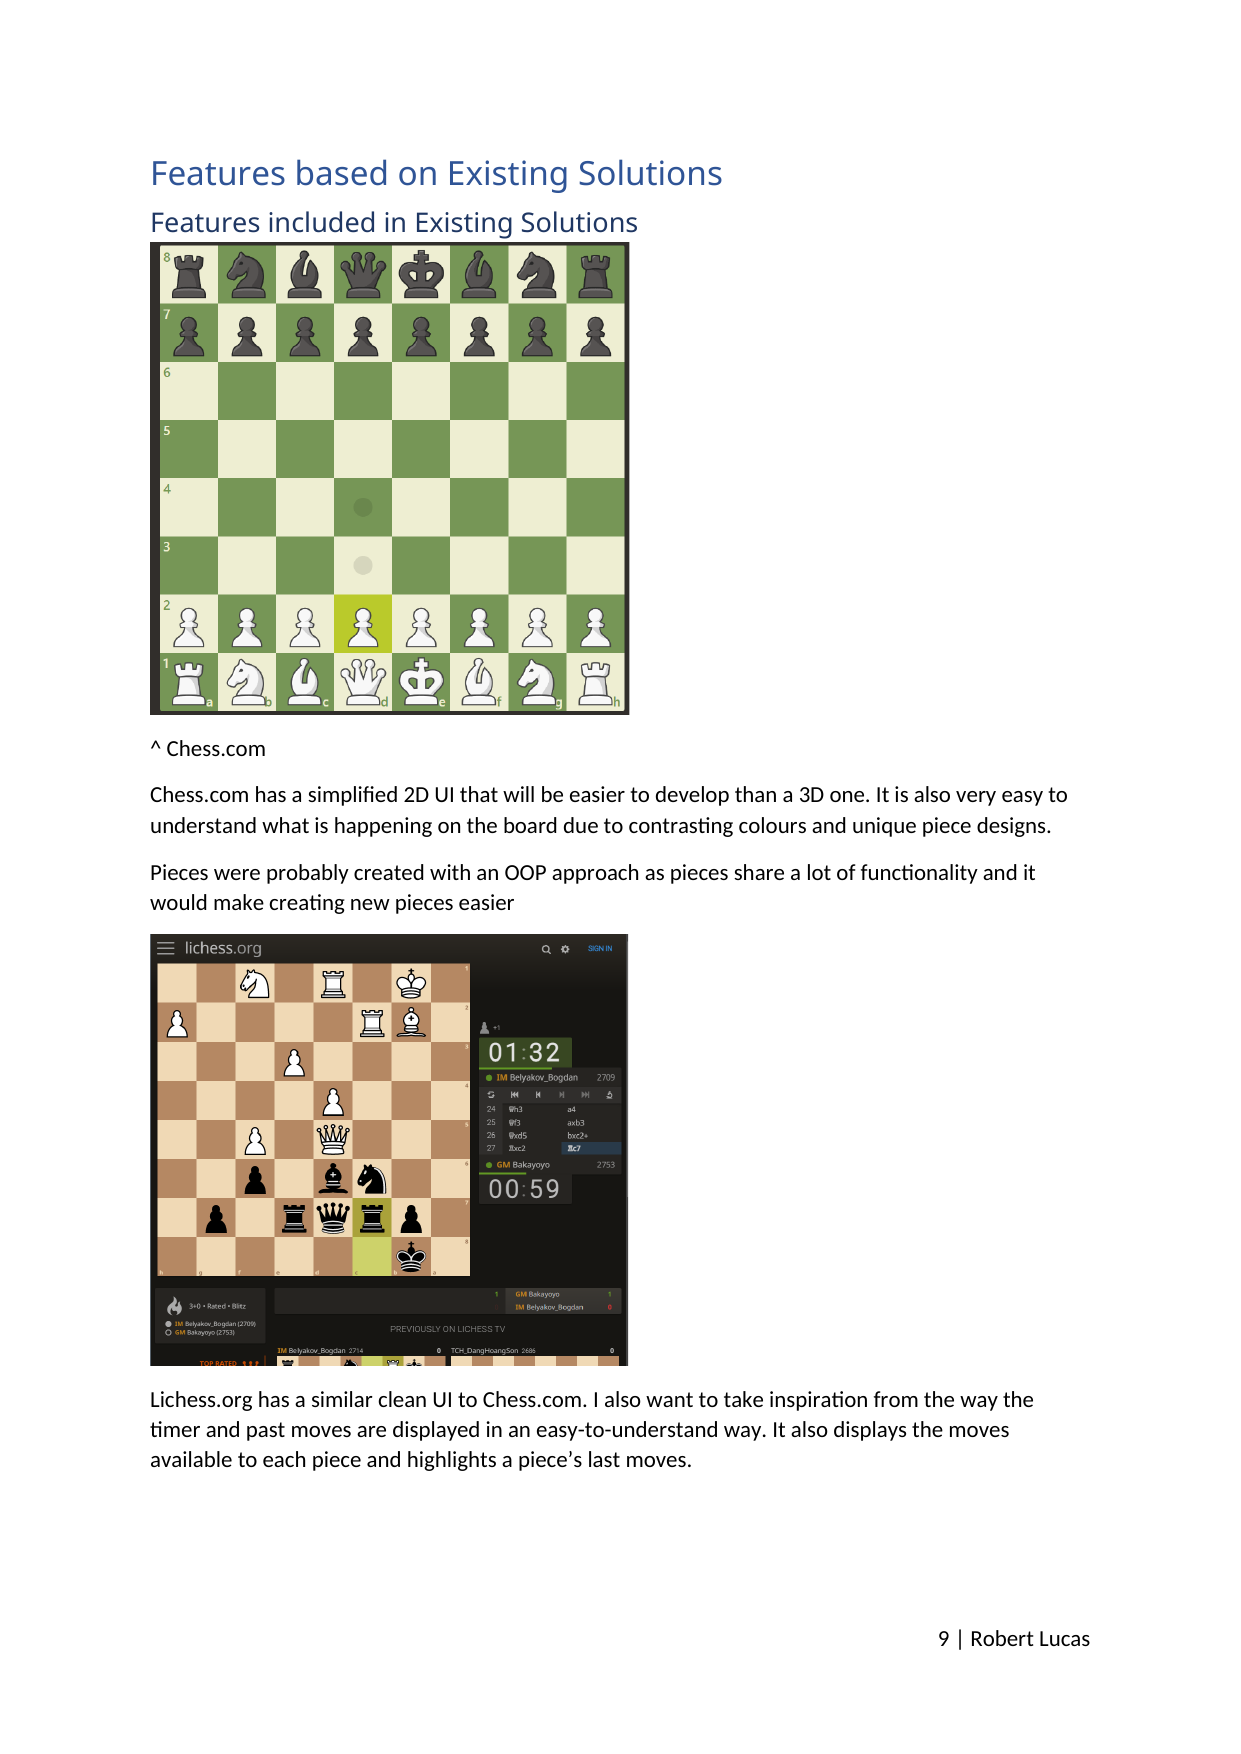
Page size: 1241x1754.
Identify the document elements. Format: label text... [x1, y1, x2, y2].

text ^ Chess.com [150, 734, 1090, 762]
text Chess.com has a simplified 2D UI that will be easier to develop than a 3D one. It is also very easy to understand what is happening on the board due to contrasting colours and unique piece designs. [150, 781, 1090, 839]
text Pieces were probably created with an OOP approach as pieces share a lot of functionality and it would make creating new pieces easier [150, 858, 1090, 916]
picture [150, 242, 630, 715]
subtitle Features included in Existing Solutions [150, 203, 1090, 240]
subtitle Features based on Existing Solutions [150, 150, 1090, 195]
picture [150, 934, 629, 1366]
text Lichess.org has a similar clean UI to Chess.com. I also want to take inspiration from the way the timer and past moves are displayed in an easy-to-understand way. It also displays the moves available to each piece and highlights a piece’s last moves. [150, 1385, 1090, 1473]
